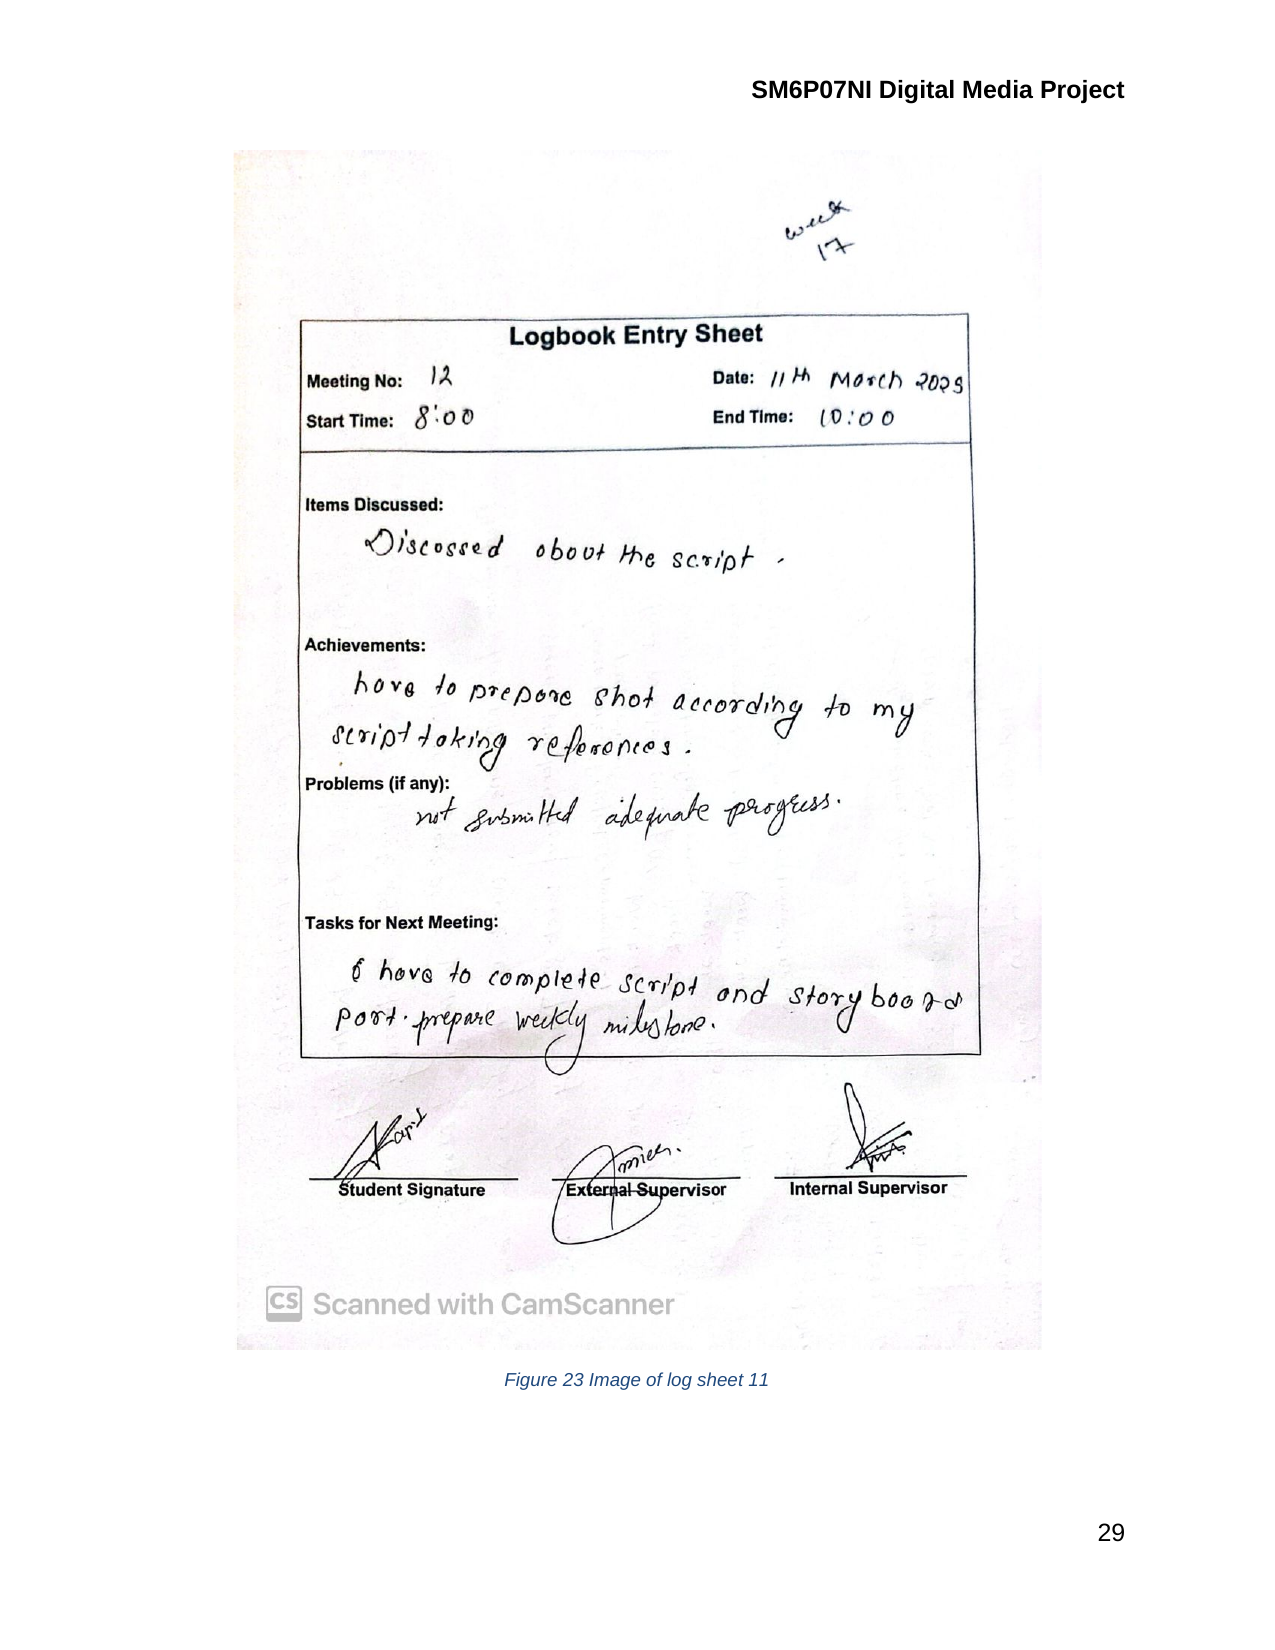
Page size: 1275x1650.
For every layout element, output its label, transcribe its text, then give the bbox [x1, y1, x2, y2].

text Figure 23 Image of log sheet 11 [150, 1369, 1125, 1391]
picture [233, 150, 1042, 1350]
